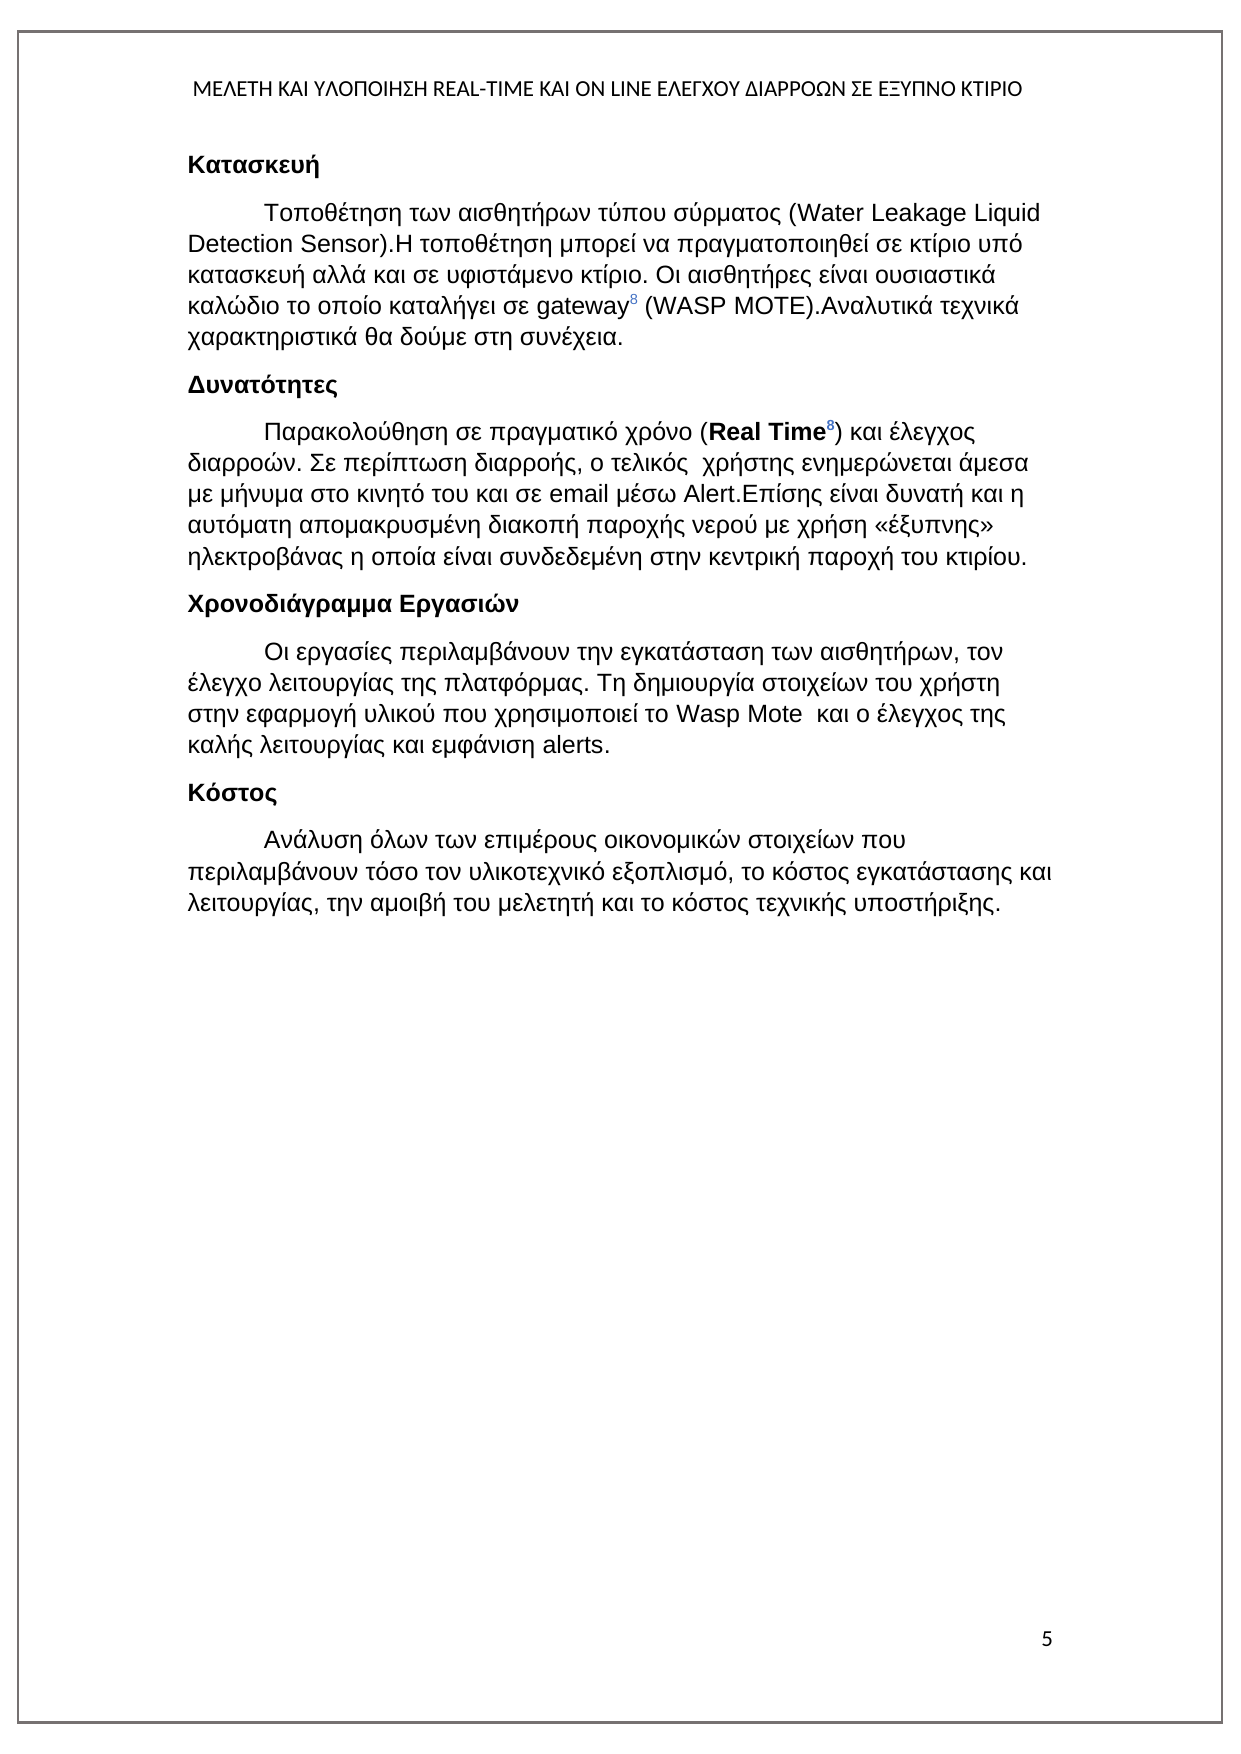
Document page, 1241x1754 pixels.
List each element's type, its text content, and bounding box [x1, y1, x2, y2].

text Oι εργασίες περιλαμβάνουν την εγκατάσταση των αισθητήρων, τον έλεγχο λειτουργίας της πλατφόρμας. Τη δημιουργία στοιχείων του χρήστη στην εφαρμογή υλικού που χρησιμοποιεί το Wasp Mote και ο έλεγχος της καλής λειτουργίας και εμφάνιση alerts. [187, 637, 1053, 759]
text Δυνατότητες [187, 369, 1053, 398]
text Χρονοδιάγραμμα Εργασιών [187, 589, 1053, 618]
text Ανάλυση όλων των επιμέρους οικονομικών στοιχείων που περιλαμβάνουν τόσο τον υλικοτεχνικό εξοπλισμό, το κόστος εγκατάστασης και λειτουργίας, την αμοιβή του μελετητή και το κόστος τεχνικής υποστήριξης. [187, 825, 1053, 916]
text Τοποθέτηση των αισθητήρων τύπου σύρματος (Water Leakage Liquid Detection Sensor).H τοποθέτηση μπορεί να πραγματοποιηθεί σε κτίριο υπό κατασκευή αλλά και σε υφιστάμενο κτίριο. Οι αισθητήρες είναι ουσιαστικά καλώδιο το οποίο καταλήγει σε gateway8 (WASP MOTE).Αναλυτικά τεχνικά χαρακτηριστικά θα δούμε στη συνέχεια. [187, 198, 1053, 351]
text Παρακολούθηση σε πραγματικό χρόνο (Real Time8) και έλεγχος διαρροών. Σε περίπτωση διαρροής, ο τελικός χρήστης ενημερώνεται άμεσα με μήνυμα στο κινητό του και σε email μέσω Alert.Επίσης είναι δυνατή και η αυτόματη απομακρυσμένη διακοπή παροχής νερού με χρήση «έξυπνης» ηλεκτροβάνας η οποία είναι συνδεδεμένη στην κεντρική παροχή του κτιρίου. [187, 417, 1053, 570]
text Κόστος [187, 778, 1053, 806]
text Κατασκευή [187, 150, 1053, 179]
